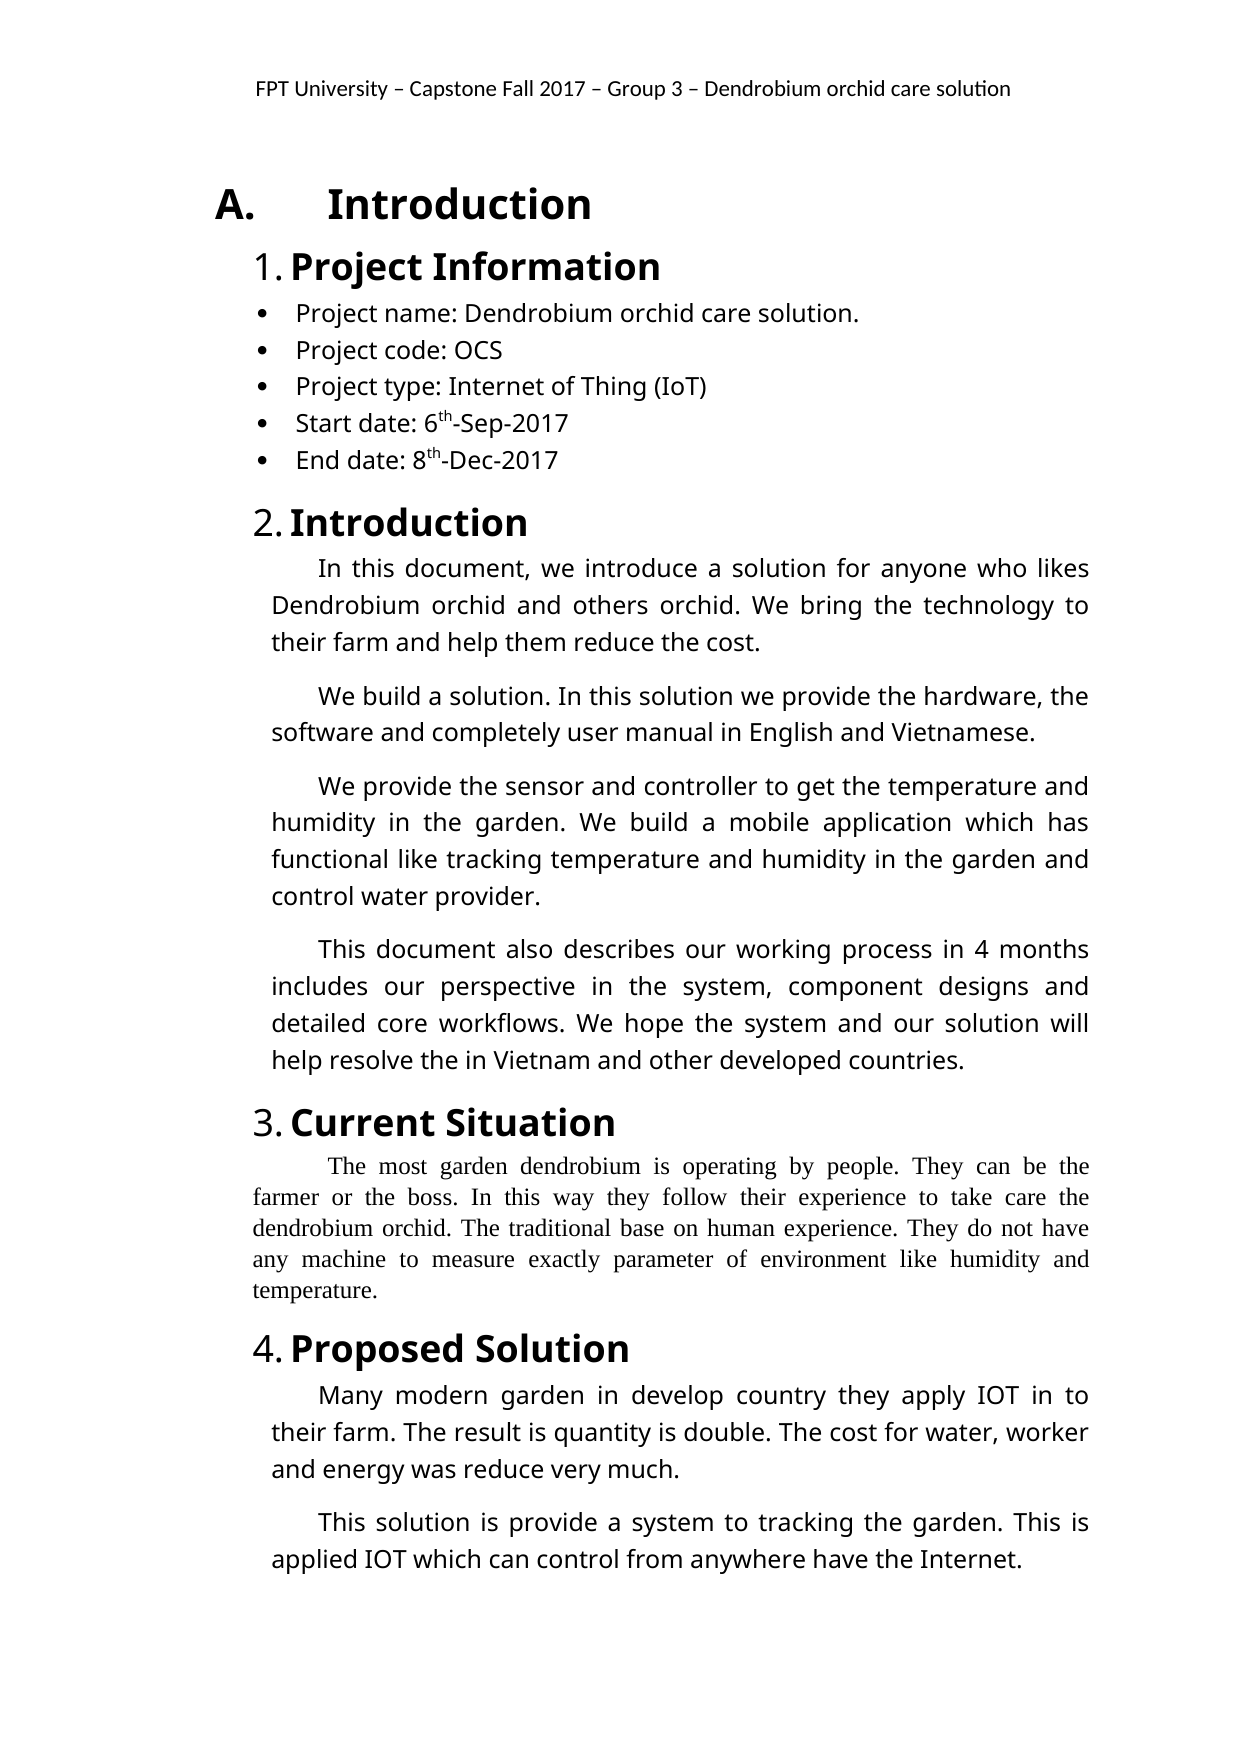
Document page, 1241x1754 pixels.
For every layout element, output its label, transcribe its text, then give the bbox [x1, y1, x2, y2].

list End date: 8th-Dec-2017 [258, 443, 1090, 477]
subtitle Proposed Solution [252, 1323, 1090, 1374]
subtitle Introduction [215, 175, 1090, 232]
text We build a solution. In this solution we provide the hardware, the software and completely user manual in English and Vietnamese. [271, 678, 1090, 749]
text The most garden dendrobium is operating by people. They can be the farmer or the boss. In this way they follow their experience to take care the dendrobium orchid. The traditional base on human experience. They do not have any machine to measure exactly parameter of environment like humidity and temperature. [252, 1151, 1090, 1304]
list Project code: OCS [258, 332, 1090, 366]
list Start date: 6th-Sep-2017 [258, 406, 1090, 440]
text This solution is provide a system to tracking the garden. This is applied IOT which can control from anywhere have the Internet. [271, 1505, 1090, 1576]
list Project type: Internet of Thing (IoT) [258, 369, 1090, 403]
subtitle Introduction [252, 496, 1090, 547]
subtitle Current Situation [252, 1096, 1090, 1147]
list Project name: Dendrobium orchid care solution. [258, 296, 1090, 329]
text This document also describes our working process in 4 months includes our perspective in the system, component designs and detailed core workflows. We hope the system and our solution will help resolve the in Vietnam and other developed countries. [271, 932, 1090, 1076]
text Many modern garden in develop country they apply IOT in to their farm. The result is quantity is double. The cost for water, worker and energy was reduce very much. [271, 1378, 1090, 1486]
text We provide the sensor and controller to get the temperature and humidity in the garden. We build a mobile application which has functional like tracking temperature and humidity in the garden and control water provider. [271, 768, 1090, 913]
subtitle Project Information [252, 240, 1090, 291]
text In this document, we introduce a solution for anyone who likes Dendrobium orchid and others orchid. We bring the technology to their farm and help them reduce the cost. [271, 551, 1090, 659]
